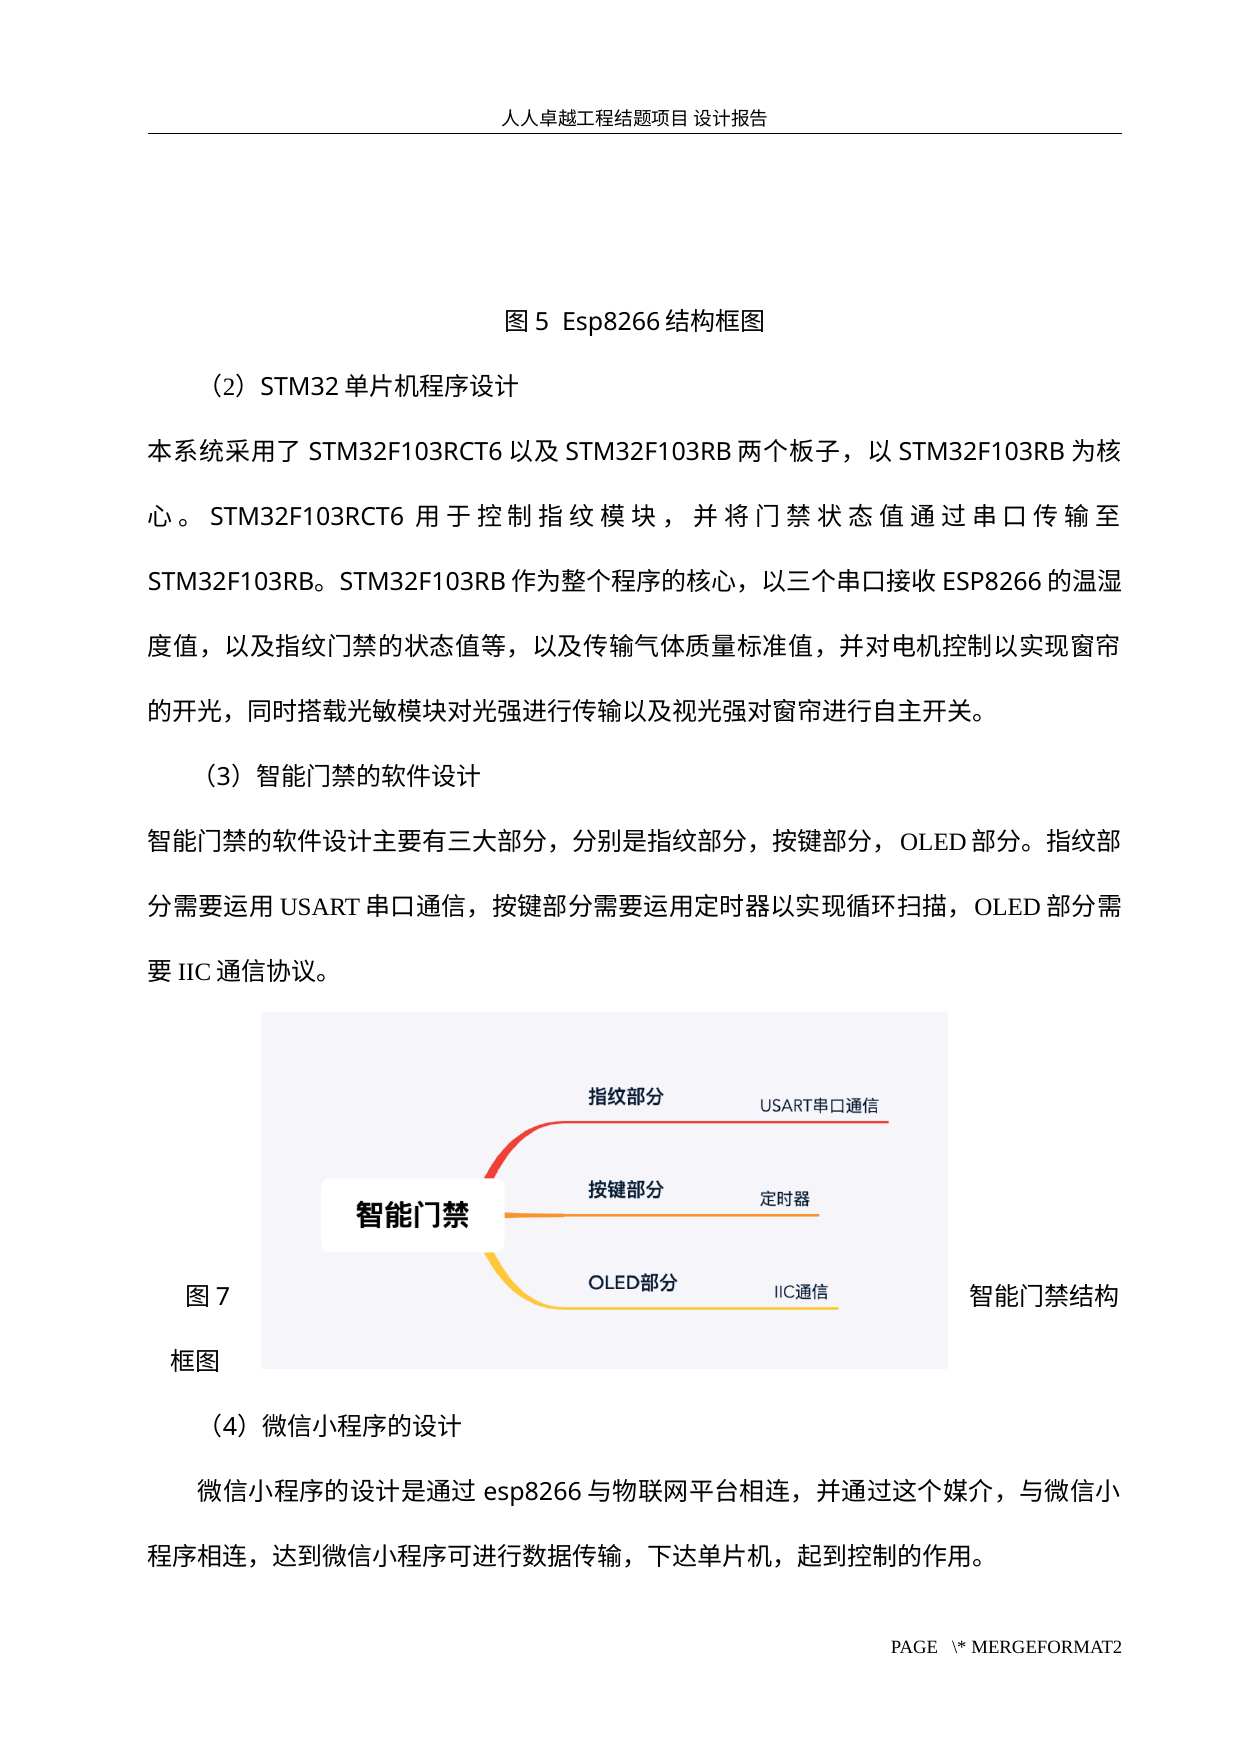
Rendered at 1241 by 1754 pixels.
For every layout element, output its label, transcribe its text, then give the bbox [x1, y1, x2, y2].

text 智能门禁的软件设计主要有三大部分，分别是指纹部分，按键部分，OLED部分。指纹部分需要运用USART串口通信，按键部分需要运用定时器以实现循环扫描，OLED部分需要IIC通信协议。 [148, 807, 1122, 1002]
picture [261, 1012, 948, 1369]
text 图5 Esp8266结构框图 [148, 287, 1122, 352]
text 微信小程序的设计是通过esp8266与物联网平台相连，并通过这个媒介，与微信小程序相连，达到微信小程序可进行数据传输，下达单片机，起到控制的作用。 [148, 1457, 1122, 1587]
list STM32单片机程序设计 本系统采用了STM32F103RCT6以及STM32F103RB两个板子，以STM32F103RB为核心。STM32F103RCT6用于控制指纹模块，并将门禁状态值通过串口传输至STM32F103RB。STM32F103RB作为整个程序的核心，以三个串口接收ESP8266的温湿度值，以及指纹门禁的状态值等，以及传输气体质量标准值，并对电机控制以实现窗帘的开光，同时搭载光敏模块对光强进行传输以及视光强对窗帘进行自主开关。 [148, 352, 1122, 742]
text （4）微信小程序的设计 [148, 1392, 1122, 1457]
text （3）智能门禁的软件设计 [191, 742, 1122, 807]
text 图7 智能门禁结构框图 [148, 1262, 1122, 1392]
